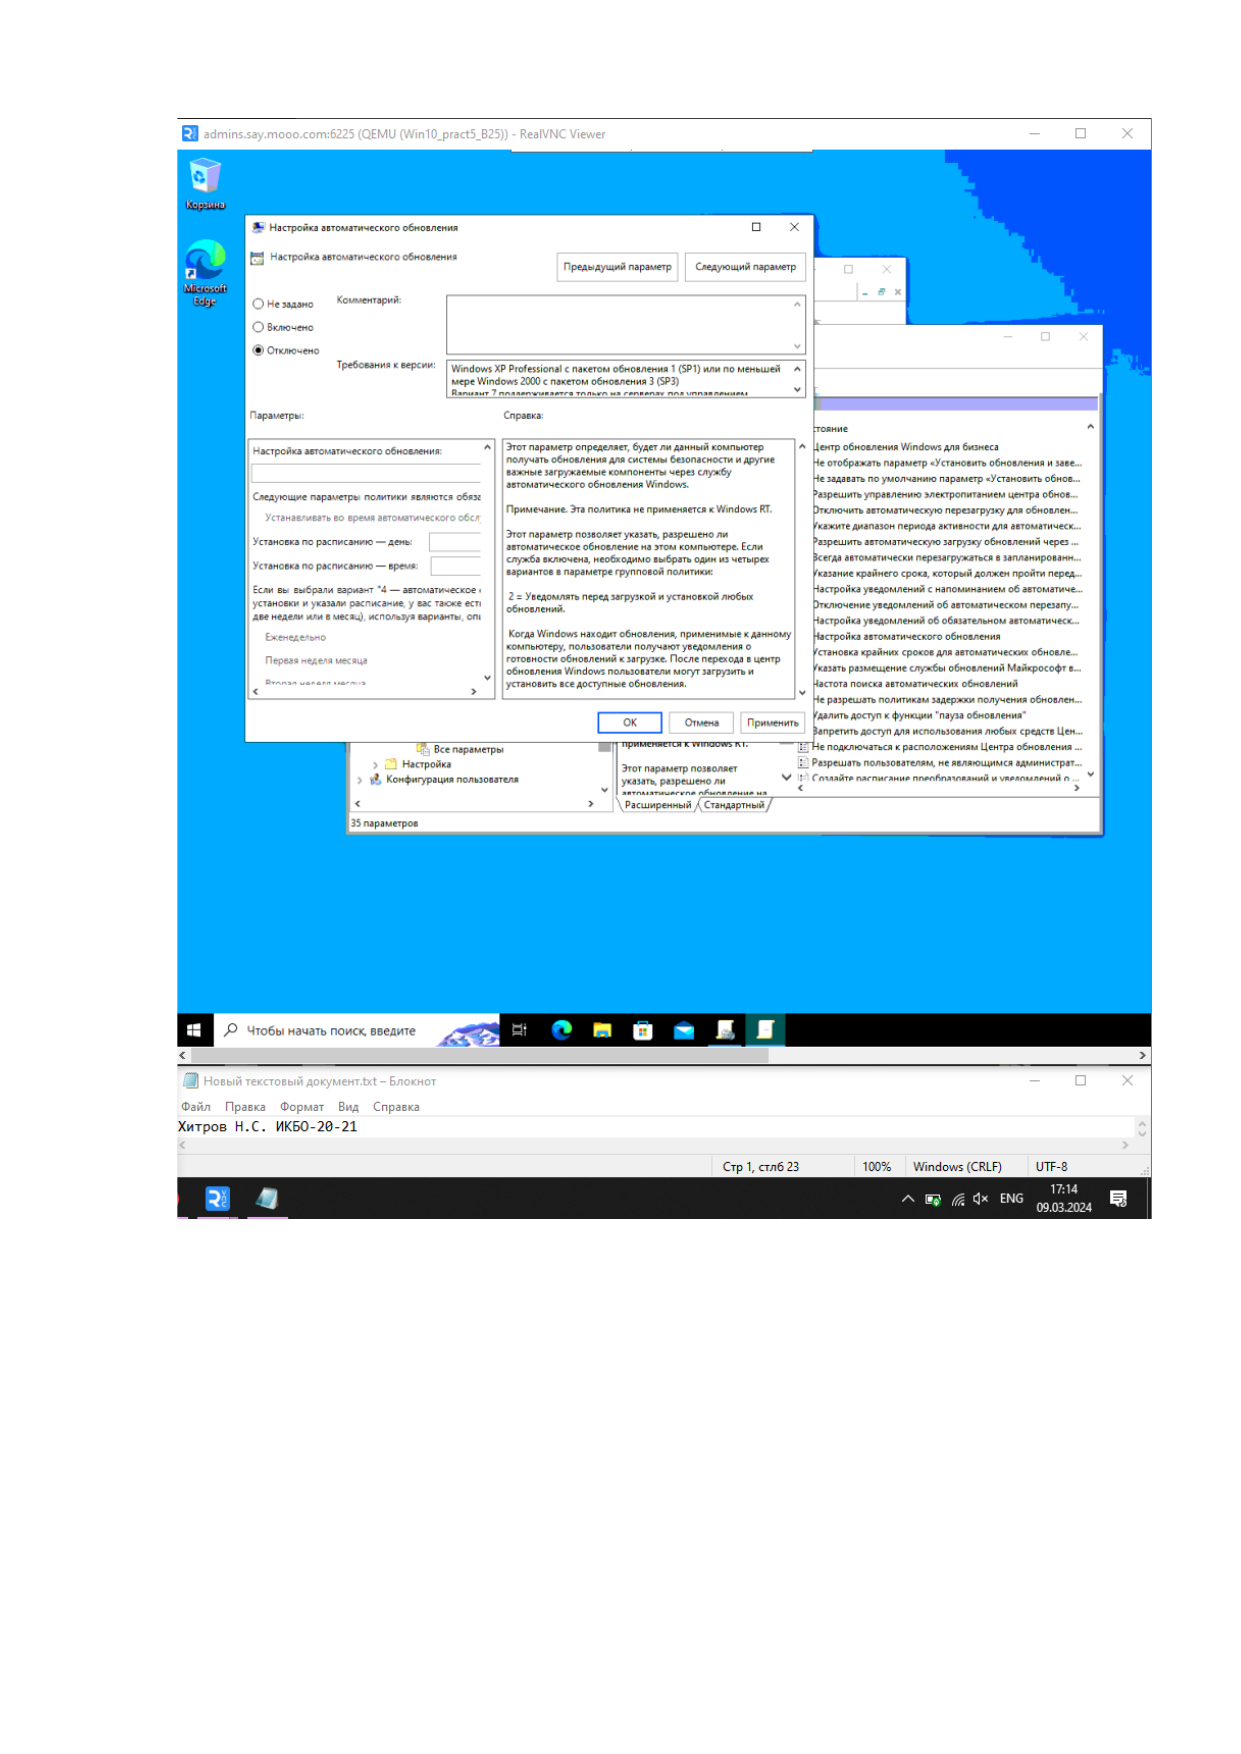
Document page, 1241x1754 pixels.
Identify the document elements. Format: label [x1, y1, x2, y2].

picture [186, 201, 225, 211]
picture [190, 240, 225, 265]
picture [177, 1014, 1152, 1219]
picture [190, 158, 221, 192]
picture [193, 296, 216, 306]
picture [184, 284, 227, 294]
picture [186, 251, 222, 279]
picture [177, 118, 1152, 838]
